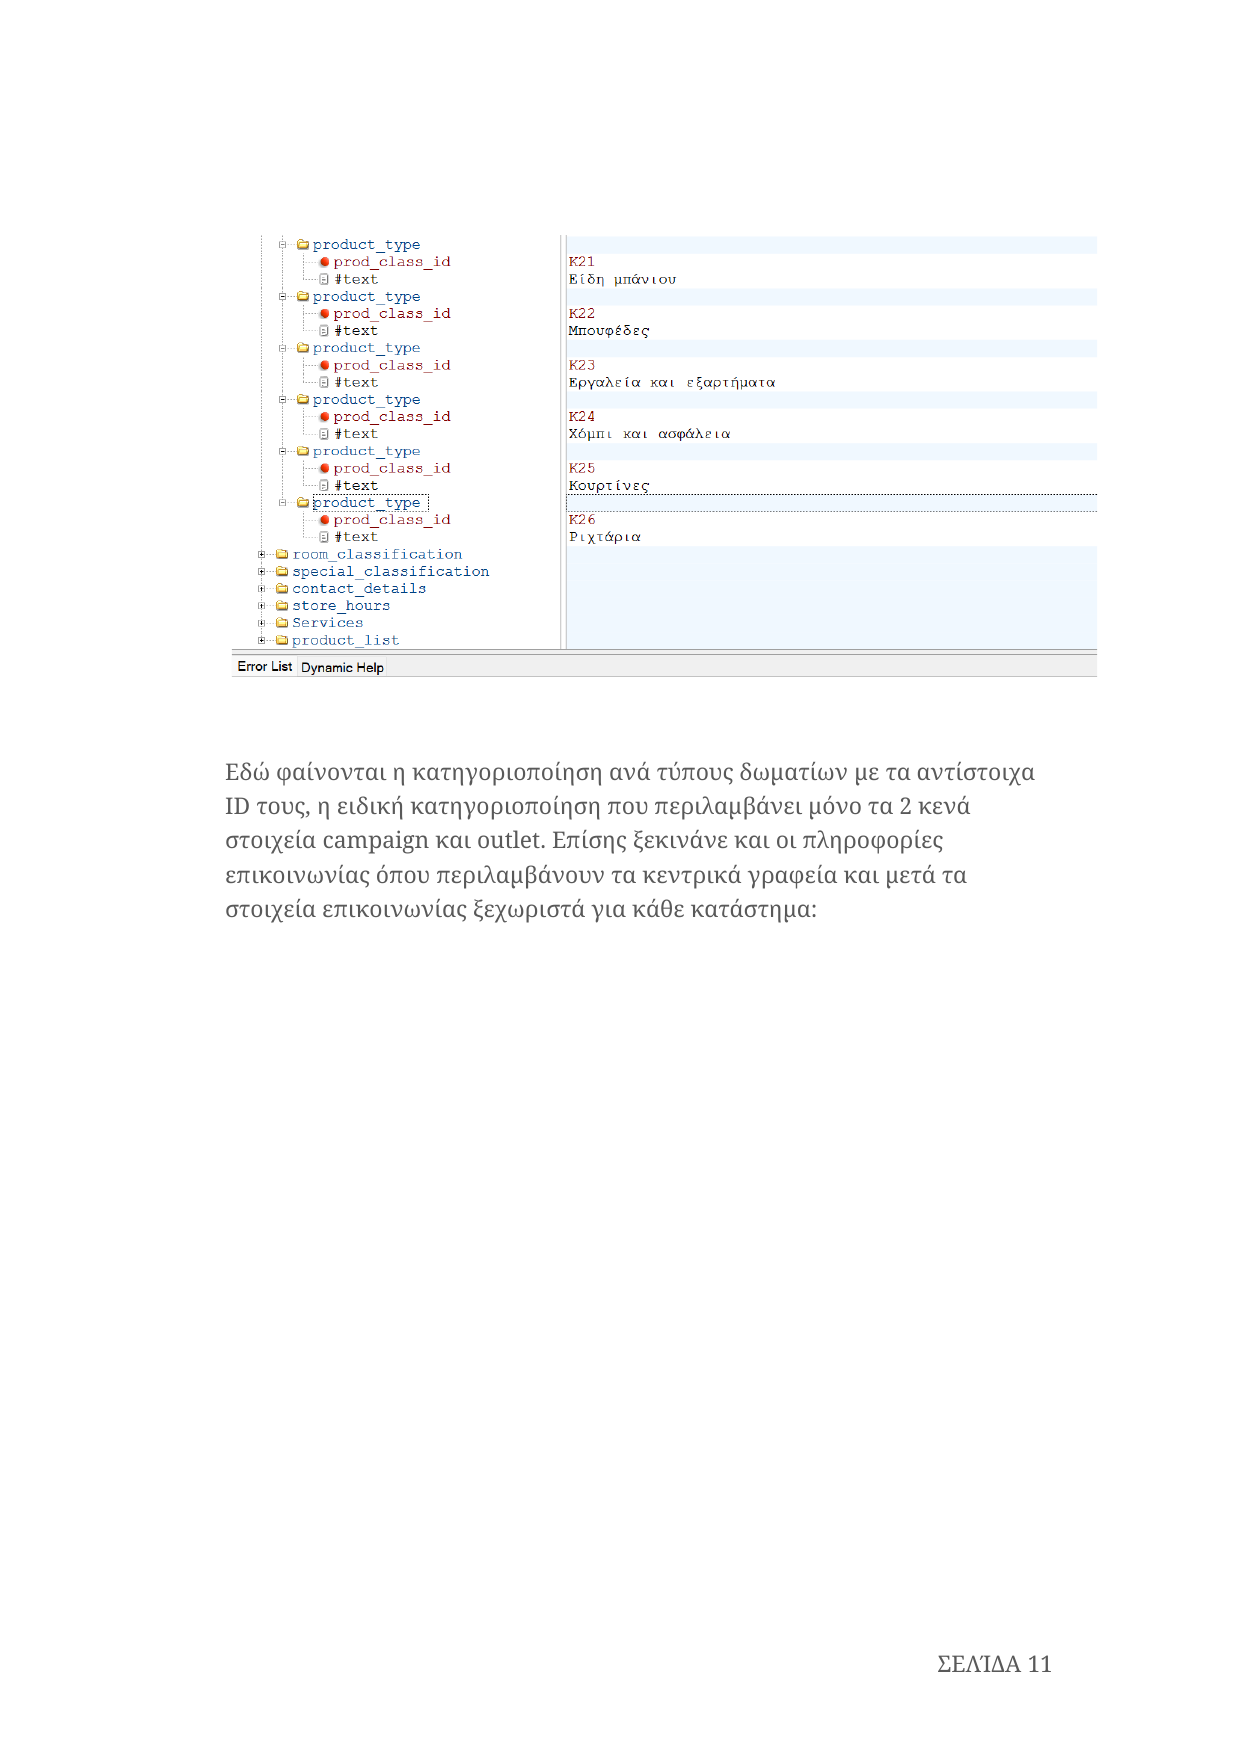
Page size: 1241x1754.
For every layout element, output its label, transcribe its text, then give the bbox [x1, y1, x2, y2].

text Εδώ φαίνονται η κατηγοριοποίηση ανά τύπους δωματίων με τα αντίστοιχα ID τους, η ειδική κατηγοριοποίηση που περιλαμβάνει μόνο τα 2 κενά στοιχεία campaign και outlet. Επίσης ξεκινάνε και οι πληροφορίες επικοινωνίας όπου περιλαμβάνουν τα κεντρικά γραφεία και μετά τα στοιχεία επικοινωνίας ξεχωριστά για κάθε κατάστημα: [225, 755, 1053, 924]
picture [231, 235, 1098, 677]
